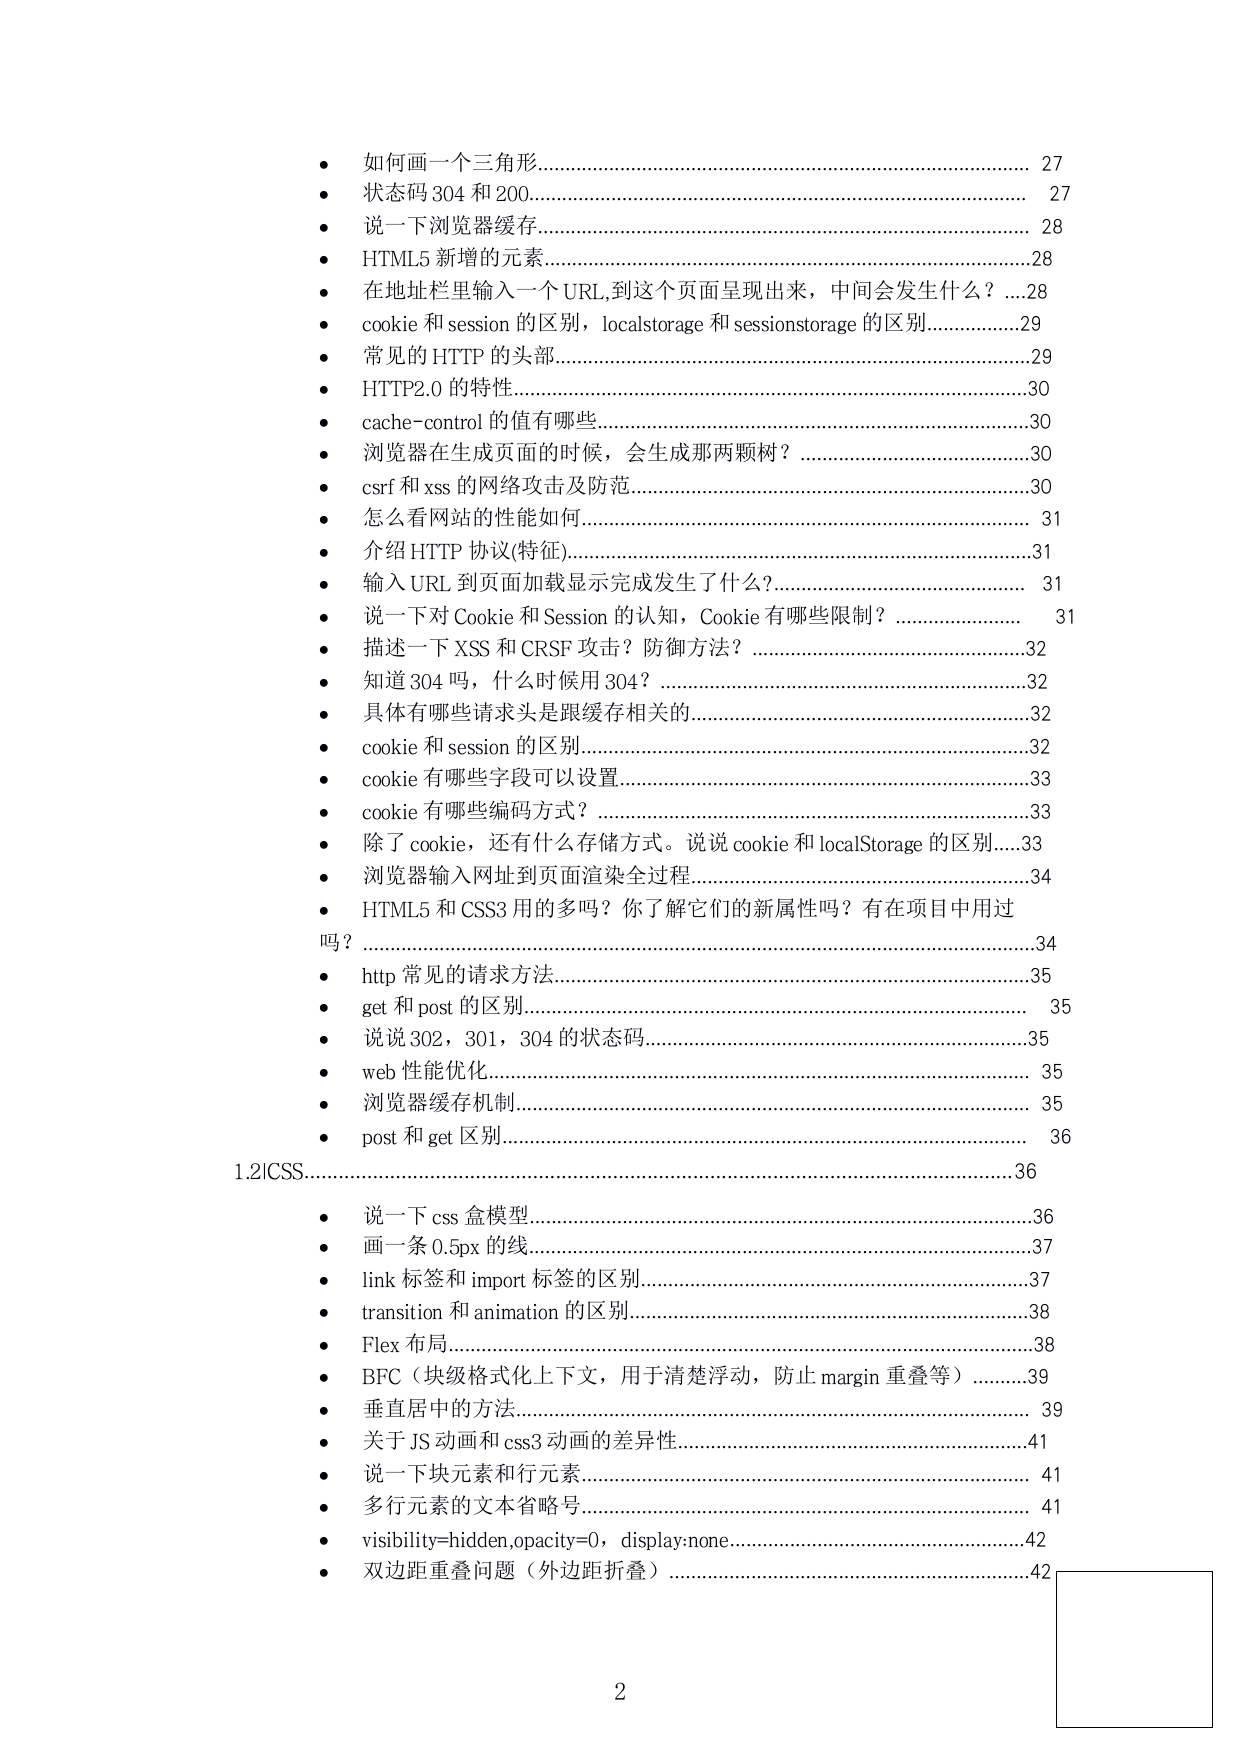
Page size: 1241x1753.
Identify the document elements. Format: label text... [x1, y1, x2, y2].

list cache-control的值有哪些...............................................................................30 [362, 402, 1157, 435]
list 画一条0.5px的线............................................................................................37 [362, 1228, 1155, 1260]
list cookie和session的区别..................................................................................32 [362, 727, 1157, 760]
list  [319, 371, 362, 403]
list 浏览器在生成页面的时候，会生成那两颗树？..........................................30 [362, 435, 1157, 467]
list  [319, 501, 362, 533]
list  [319, 273, 362, 306]
list  [319, 966, 362, 988]
list  [319, 858, 362, 891]
list csrf和xss的网络攻击及防范.........................................................................30 [362, 467, 1157, 500]
list  [319, 761, 362, 793]
list  [319, 533, 362, 566]
list HTML5和CSS3用的多吗？你了解它们的新属性吗？有在项目中用过 [362, 890, 1157, 924]
list 说一下对Cookie和Session的认知，Cookie有哪些限制？....................... 31 [362, 597, 1157, 630]
list 吗？...........................................................................................................................34 [319, 932, 1161, 954]
list  [319, 1391, 362, 1424]
list HTML5新增的元素.........................................................................................28 [362, 240, 1157, 272]
list  [319, 1554, 362, 1586]
list 双边距重叠问题（外边距折叠）..................................................................42 [362, 1553, 1155, 1585]
list cookie有哪些编码方式？...............................................................................33 [362, 792, 1157, 825]
list 具体有哪些请求头是跟缓存相关的..............................................................32 [362, 695, 1157, 727]
list cookie有哪些字段可以设置...........................................................................33 [362, 760, 1157, 792]
list 说说302，301，304的状态码......................................................................35 [362, 1020, 1155, 1052]
list  [319, 1053, 362, 1086]
list 描述一下XSS和CRSF攻击？防御方法？..................................................32 [362, 630, 1157, 662]
list 说一下浏览器缓存.......................................................................................... 28 [362, 207, 1157, 240]
list  [319, 1118, 362, 1151]
list HTTP2.0 的特性..............................................................................................30 [362, 370, 1157, 402]
list visibility=hidden,opacity=0，display:none......................................................42 [362, 1520, 1155, 1553]
list 除了cookie，还有什么存储方式。说说cookie和localStorage的区别.....33 [362, 825, 1157, 857]
list 输入URL到页面加载显示完成发生了什么?.............................................. 31 [362, 565, 1157, 597]
list http常见的请求方法.......................................................................................35 [362, 964, 1155, 987]
list  [319, 436, 362, 468]
list  [319, 1521, 362, 1554]
list 状态码304和200........................................................................................... 27 [362, 175, 1157, 207]
list 常见的HTTP的头部.......................................................................................29 [362, 337, 1157, 370]
list  [319, 631, 362, 663]
list 说一下css盒模型............................................................................................36 [362, 1205, 1155, 1228]
list  [319, 1326, 362, 1359]
list  [319, 468, 362, 501]
list  [319, 793, 362, 826]
list  [319, 1359, 362, 1391]
list 浏览器缓存机制.............................................................................................. 35 [362, 1085, 1155, 1117]
list  [319, 663, 362, 696]
list  [319, 1424, 362, 1456]
list  [319, 208, 362, 241]
list 浏览器输入网址到页面渲染全过程..............................................................34 [362, 857, 1157, 890]
list 1.2|CSS............................................................................................................................36 [233, 1160, 1174, 1184]
list 2 [614, 1681, 664, 1706]
list 怎么看网站的性能如何.................................................................................. 31 [362, 500, 1157, 532]
list post和get区别................................................................................................ 36 [362, 1117, 1155, 1150]
list  [319, 988, 362, 1021]
list 在地址栏里输入一个URL,到这个页面呈现出来，中间会发生什么？....28 [362, 272, 1157, 305]
list cookie和session的区别，localstorage和sessionstorage的区别.................29 [362, 305, 1157, 337]
list  [319, 891, 362, 924]
list  [319, 1206, 362, 1229]
list 知道304吗，什么时候用304？...................................................................32 [362, 662, 1157, 695]
list  [319, 1021, 362, 1053]
list  [319, 338, 362, 371]
list get和post的区别............................................................................................ 35 [362, 987, 1155, 1020]
list  [319, 566, 362, 598]
list BFC（块级格式化上下文，用于清楚浮动，防止margin重叠等）..........39 [362, 1358, 1155, 1390]
list  [319, 1261, 362, 1294]
list  [319, 826, 362, 858]
list transition和animation的区别.........................................................................38 [362, 1293, 1155, 1325]
list web性能优化................................................................................................... 35 [362, 1052, 1155, 1085]
list 如何画一个三角形.......................................................................................... 27 [362, 152, 1157, 175]
list  [319, 153, 362, 176]
list  [319, 176, 362, 208]
list 垂直居中的方法.............................................................................................. 39 [362, 1390, 1155, 1423]
list  [319, 1229, 362, 1261]
picture [1057, 1572, 1212, 1727]
list  [319, 1086, 362, 1118]
list  [319, 403, 362, 436]
list  [319, 241, 362, 273]
list 多行元素的文本省略号.................................................................................. 41 [362, 1488, 1155, 1520]
list 介绍HTTP协议(特征).....................................................................................31 [362, 532, 1157, 565]
list  [319, 728, 362, 761]
list Flex布局...........................................................................................................38 [362, 1325, 1155, 1358]
list  [319, 598, 362, 631]
list link标签和import标签的区别.......................................................................37 [362, 1260, 1155, 1293]
list 关于JS动画和css3动画的差异性................................................................41 [362, 1423, 1155, 1455]
list  [319, 696, 362, 728]
list  [319, 1294, 362, 1326]
list  [319, 306, 362, 338]
list 说一下块元素和行元素.................................................................................. 41 [362, 1455, 1155, 1488]
list  [319, 1456, 362, 1489]
list  [319, 1489, 362, 1521]
